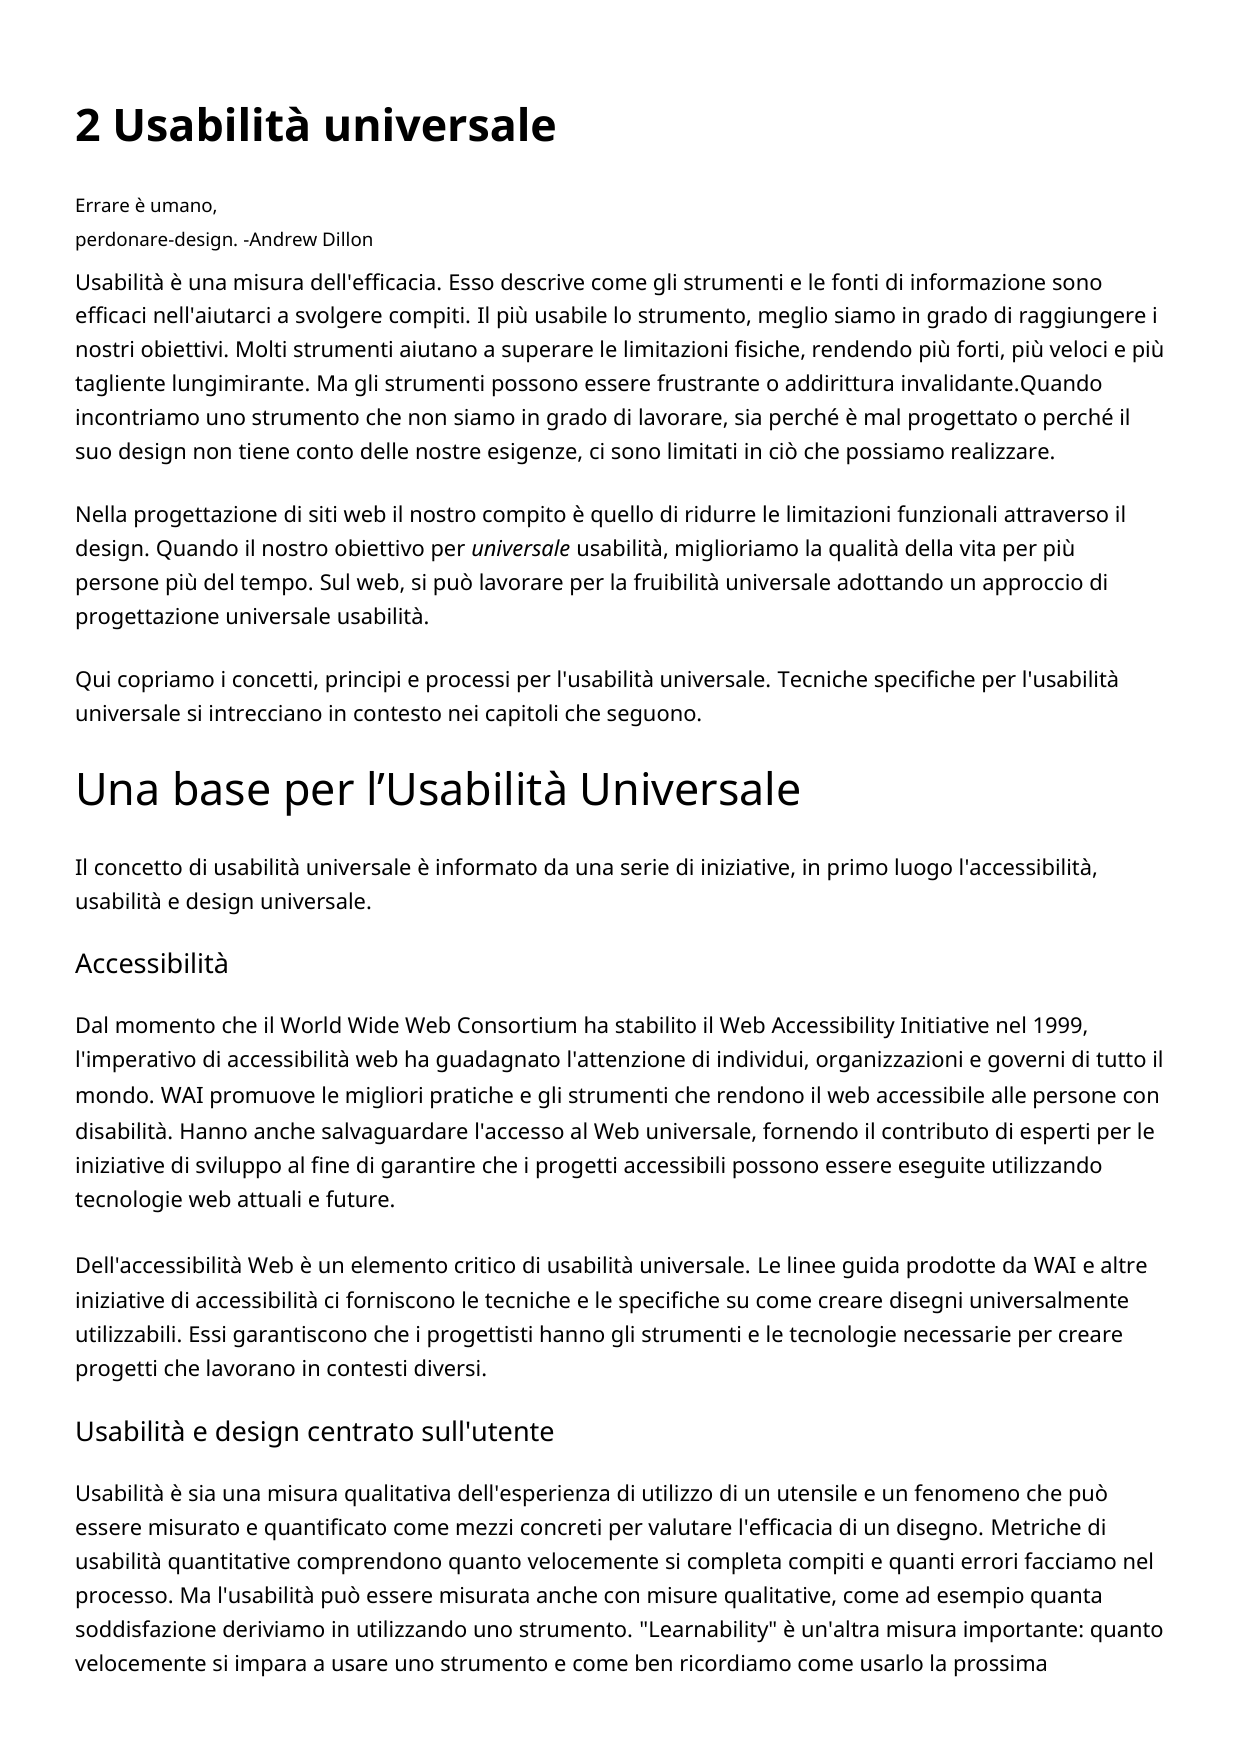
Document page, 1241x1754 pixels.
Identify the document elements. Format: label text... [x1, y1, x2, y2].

text Qui copriamo i concetti, principi e processi per l'usabilità universale. Tecniche specifiche per l'usabilità universale si intrecciano in contesto nei capitoli che seguono. [75, 660, 1165, 728]
text 2 Usabilità universale [75, 94, 1165, 155]
subtitle Accessibilità [75, 944, 1165, 981]
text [75, 1473, 1165, 1677]
subtitle Una base per l’Usabilità Universale [75, 757, 1165, 818]
text Nella progettazione di siti web il nostro compito è quello di ridurre le limitazioni funzionali attraverso il design. Quando il nostro obiettivo per universale usabilità, miglioriamo la qualità della vita per più persone più del tempo. Sul web, si può lavorare per la fruibilità universale adottando un approccio di progettazione universale usabilità. [75, 495, 1165, 631]
text Il concetto di usabilità universale è informato da una serie di iniziative, in primo luogo l'accessibilità, usabilità e design universale. [75, 847, 1165, 915]
text Dell'accessibilità Web è un elemento critico di usabilità universale. Le linee guida prodotte da wai e altre iniziative di accessibilità ci forniscono le tecniche e le specifiche su come creare disegni universalmente utilizzabili. Essi garantiscono che i progettisti hanno gli strumenti e le tecnologie necessarie per creare progetti che lavorano in contesti diversi. [75, 1243, 1165, 1383]
text Usabilità è una misura dell'efficacia. Esso descrive come gli strumenti e le fonti di informazione sono efficaci nell'aiutarci a svolgere compiti. Il più usabile lo strumento, meglio siamo in grado di raggiungere i nostri obiettivi. Molti strumenti aiutano a superare le limitazioni fisiche, rendendo più forti, più veloci e più tagliente lungimirante. Ma gli strumenti possono essere frustrante o addirittura invalidante.Quando incontriamo uno strumento che non siamo in grado di lavorare, sia perché è mal progettato o perché il suo design non tiene conto delle nostre esigenze, ci sono limitati in ciò che possiamo realizzare. [75, 262, 1165, 466]
text Errare è umano, perdonare-design. -Andrew Dillon [75, 184, 1165, 252]
text Dal momento che il World Wide Web Consortium ha stabilito il Web Accessibility Initiative nel 1999, l'imperativo di accessibilità web ha guadagnato l'attenzione di individui, organizzazioni e governi di tutto il mondo. wai promuove le migliori pratiche e gli strumenti che rendono il web accessibile alle persone con disabilità. Hanno anche salvaguardare l'accesso al Web universale, fornendo il contributo di esperti per le iniziative di sviluppo al fine di garantire che i progetti accessibili possono essere eseguite utilizzando tecnologie web attuali e future. [75, 1006, 1165, 1214]
subtitle Usabilità e design centrato sull'utente [75, 1412, 1165, 1449]
